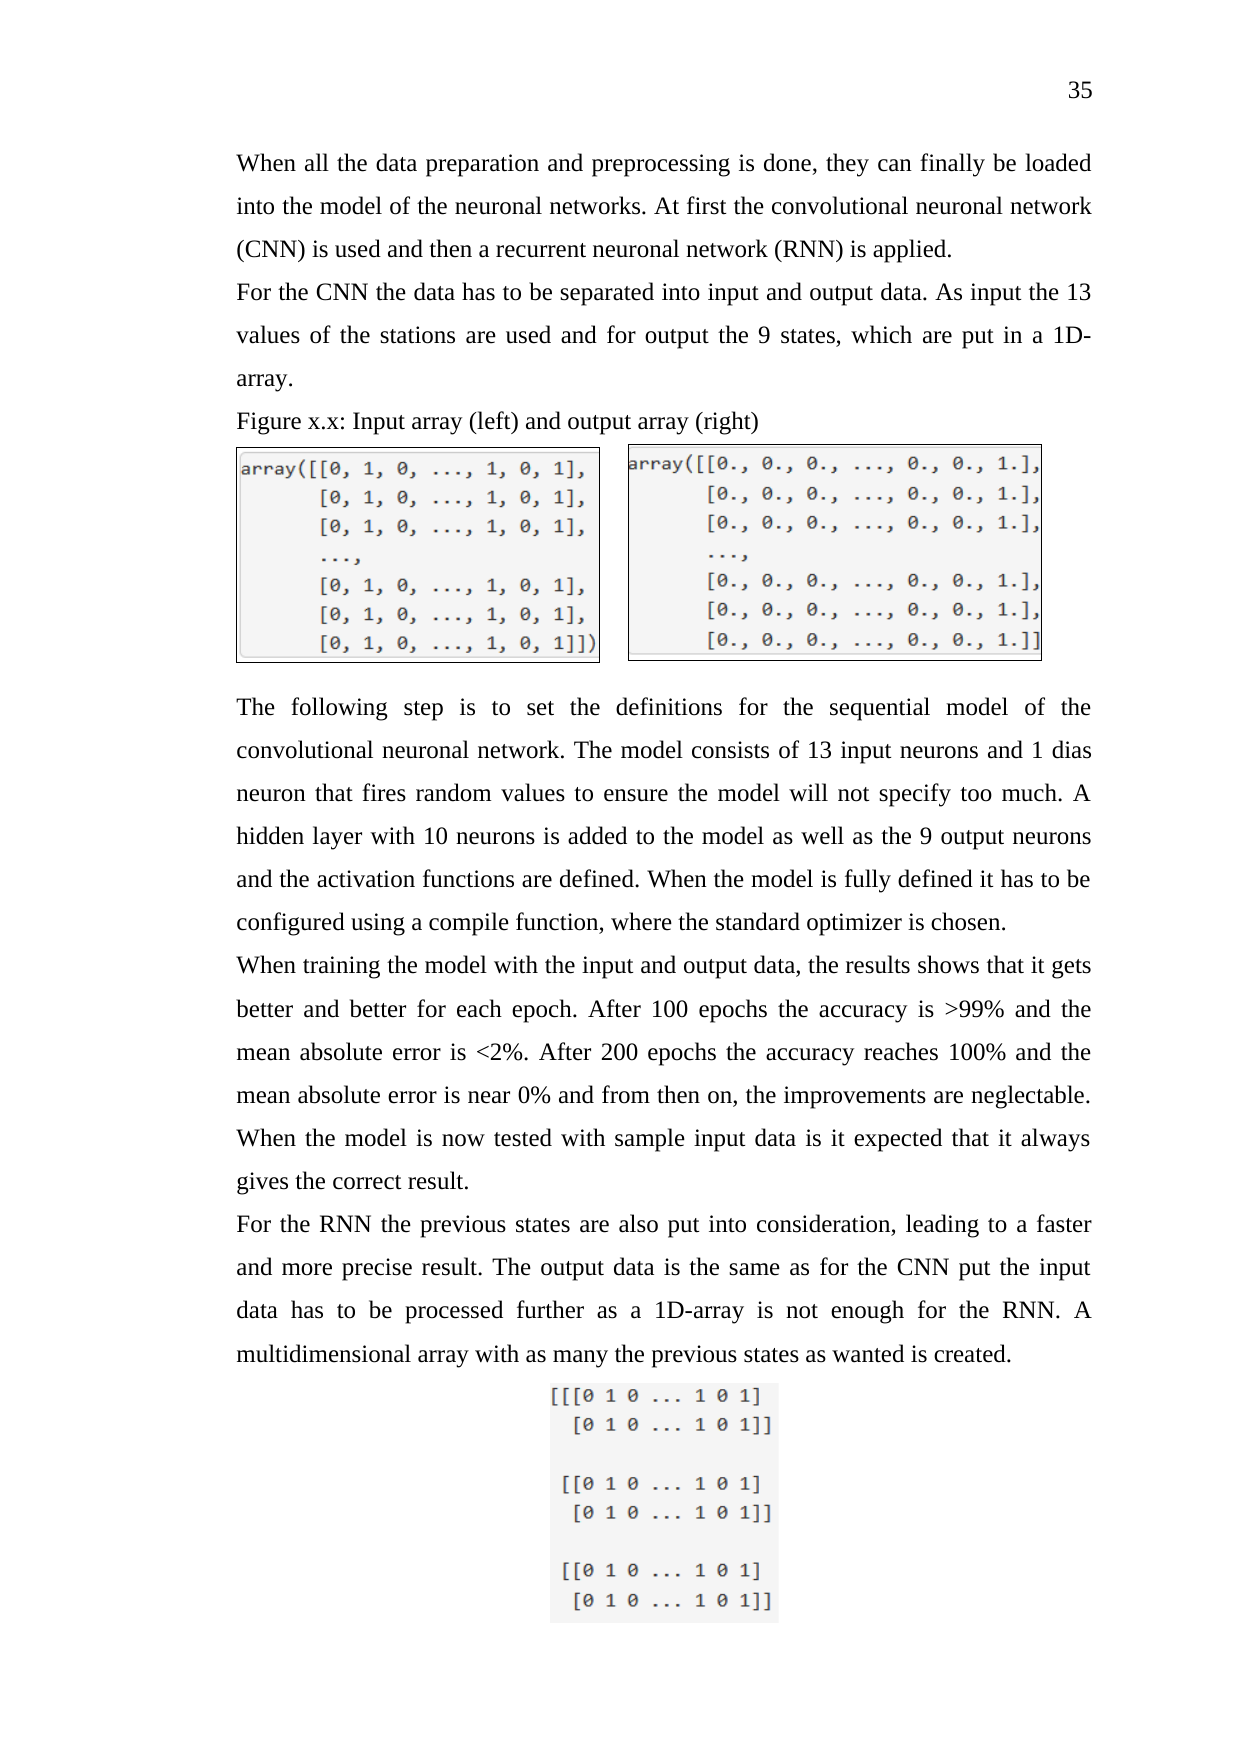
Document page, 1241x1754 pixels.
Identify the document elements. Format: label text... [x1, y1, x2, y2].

text When all the data preparation and preprocessing is done, they can finally be loaded into the model of the neuronal networks. At first the convolutional neuronal network (CNN) is used and then a recurrent neuronal network (RNN) is applied. [236, 148, 1092, 263]
text When training the model with the input and output data, the results shows that it gets better and better for each epoch. After 100 epochs the accuracy is >99% and the mean absolute error is <2%. After 200 epochs the accuracy reaches 100% and the mean absolute error is near 0% and from then on, the improvements are neglectable. When the model is now tested with sample input data is it expected that it always gives the correct result. [236, 951, 1092, 1195]
text Figure x.x: Input array (left) and output array (right) [236, 406, 1092, 435]
text The following step is to set the definitions for the sequential model of the convolutional neuronal network. The model consists of 13 input neurons and 1 dias neuron that fires random values to ensure the model will not specify too much. A hidden layer with 10 neurons is added to the model as well as the 9 output neurons and the activation functions are defined. When the model is fully defined it has to be configured using a compile function, where the standard optimizer is chosen. [236, 449, 1092, 936]
text For the CNN the data has to be separated into input and output data. As input the 13 values of the stations are used and for output the 9 states, which are put in a 1D-array. [236, 277, 1092, 392]
picture [629, 445, 1041, 449]
text For the RNN the previous states are also put into consideration, leading to a faster and more precise result. The output data is the same as for the CNN put the input data has to be processed further as a 1D-array is not enough for the RNN. A multidimensional array with as many the previous states as wanted is created. [236, 1209, 1092, 1367]
picture [550, 1383, 779, 1623]
